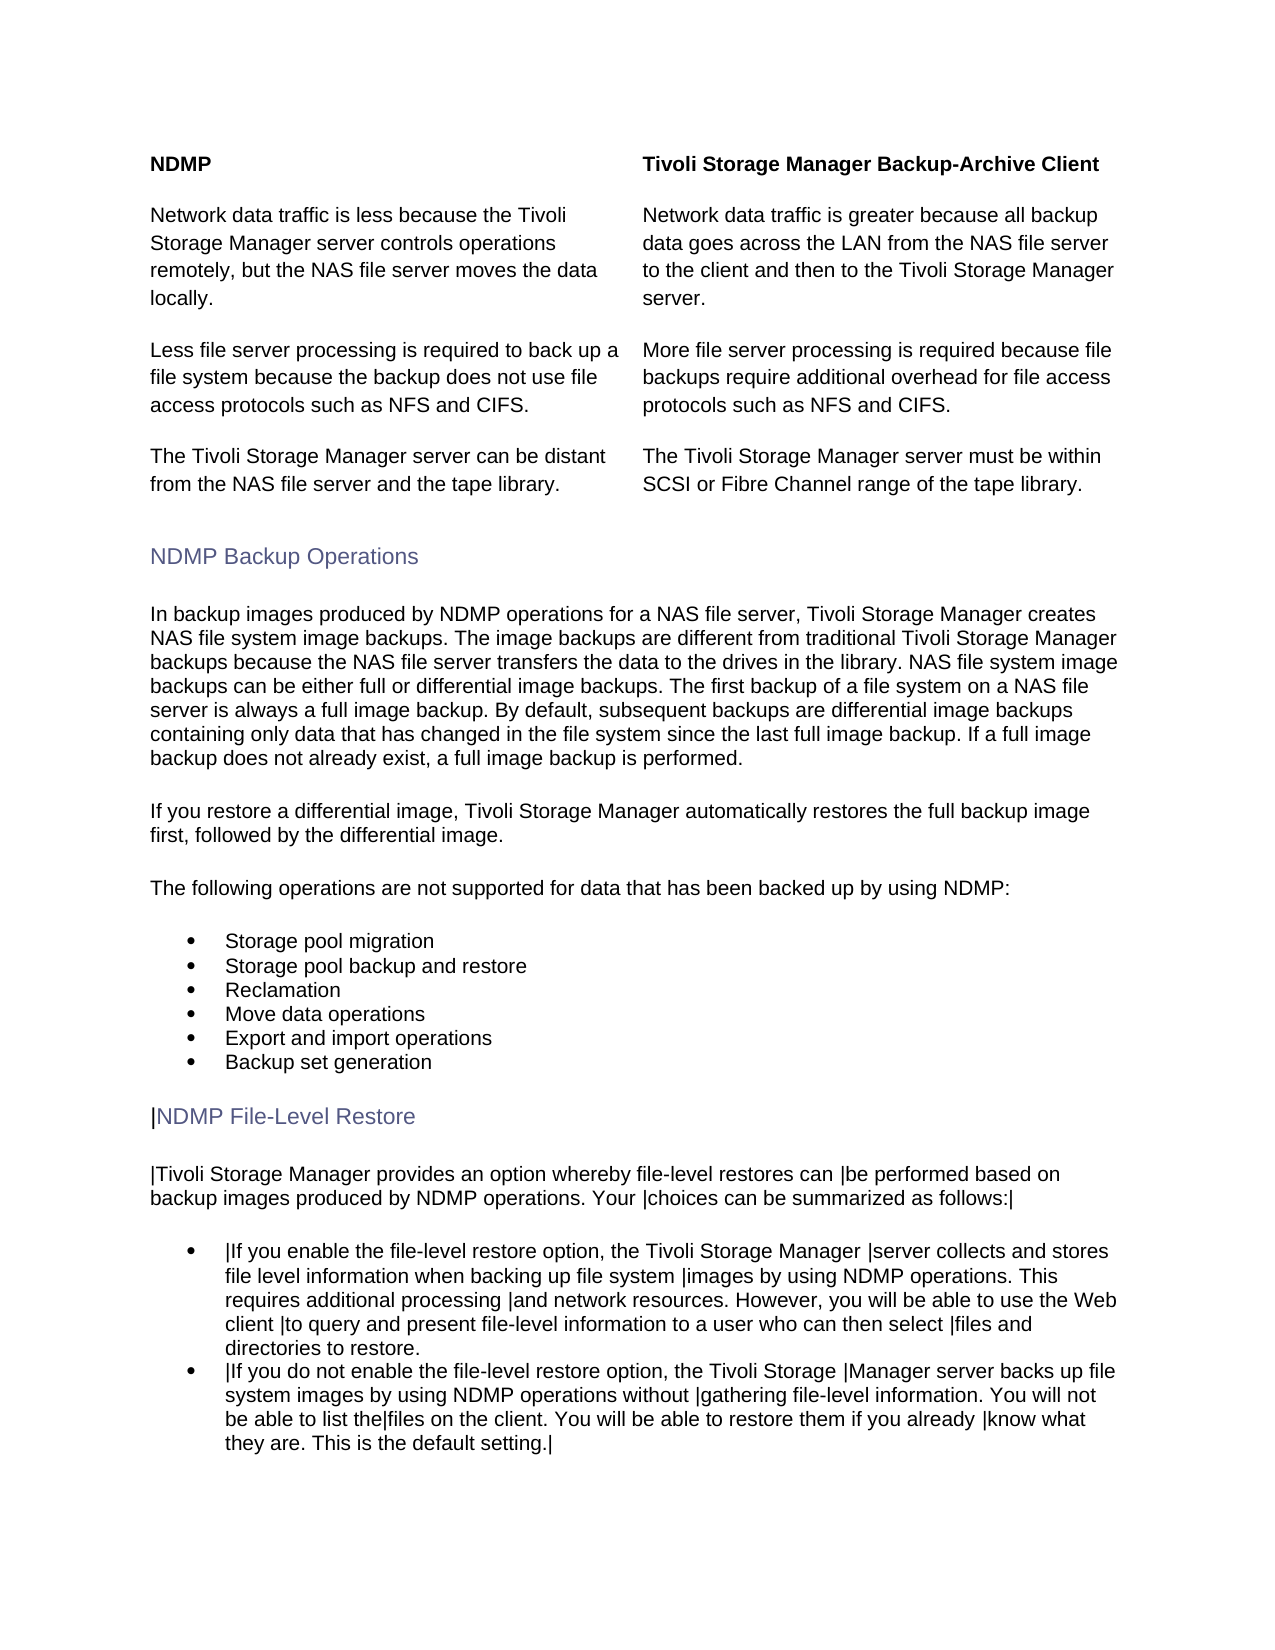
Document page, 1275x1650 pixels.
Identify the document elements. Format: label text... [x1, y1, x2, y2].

text If you restore a differential image, Tivoli Storage Manager automatically restores the full backup image first, followed by the differential image. [150, 799, 1125, 847]
text The following operations are not supported for data that has been backed up by using NDMP: [150, 876, 1125, 900]
table_cell The Tivoli Storage Manager server must be within SCSI or Fibre Channel range of the tape library. [641, 443, 1133, 522]
subtitle |NDMP File-Level Restore [150, 1103, 1125, 1129]
subtitle NDMP Backup Operations [150, 543, 1125, 569]
list Move data operations [187, 1002, 1125, 1026]
list |If you do not enable the file-level restore option, the Tivoli Storage |Manager server backs up file system images by using NDMP operations without |gathering file-level information. You will not be able to list the|files on the client. You will be able to restore them if you already |know what they are. This is the default setting.| [187, 1359, 1125, 1455]
table_cell More file server processing is required because file backups require additional overhead for file access protocols such as NFS and CIFS. [641, 336, 1133, 443]
list |If you enable the file-level restore option, the Tivoli Storage Manager |server collects and stores file level information when backing up file system |images by using NDMP operations. This requires additional processing |and network resources. However, you will be able to use the Web client |to query and present file-level information to a user who can then select |files and directories to restore. [187, 1239, 1125, 1359]
list Storage pool migration [187, 929, 1125, 953]
list Backup set generation [187, 1050, 1125, 1074]
table_cell Network data traffic is greater because all backup data goes across the LAN from the NAS file server to the client and then to the Tivoli Storage Manager server. [641, 202, 1133, 336]
table_cell Less file server processing is required to back up a file system because the backup does not use file access protocols such as NFS and CIFS. [149, 336, 641, 443]
table_header Tivoli Storage Manager Backup-Archive Client [641, 150, 1133, 202]
list Storage pool backup and restore [187, 953, 1125, 977]
table_cell Network data traffic is less because the Tivoli Storage Manager server controls operations remotely, but the NAS file server moves the data locally. [149, 202, 641, 336]
list Reclamation [187, 977, 1125, 1002]
table_cell The Tivoli Storage Manager server can be distant from the NAS file server and the tape library. [149, 443, 641, 522]
list Export and import operations [187, 1026, 1125, 1050]
text In backup images produced by NDMP operations for a NAS file server, Tivoli Storage Manager creates NAS file system image backups. The image backups are different from traditional Tivoli Storage Manager backups because the NAS file server transfers the data to the drives in the library. NAS file system image backups can be either full or differential image backups. The first backup of a file system on a NAS file server is always a full image backup. By default, subsequent backups are differential image backups containing only data that has changed in the file system since the last full image backup. If a full image backup does not already exist, a full image backup is performed. [150, 602, 1125, 770]
table_header NDMP [149, 150, 641, 202]
text |Tivoli Storage Manager provides an option whereby file-level restores can |be performed based on backup images produced by NDMP operations. Your |choices can be summarized as follows:| [150, 1162, 1125, 1210]
